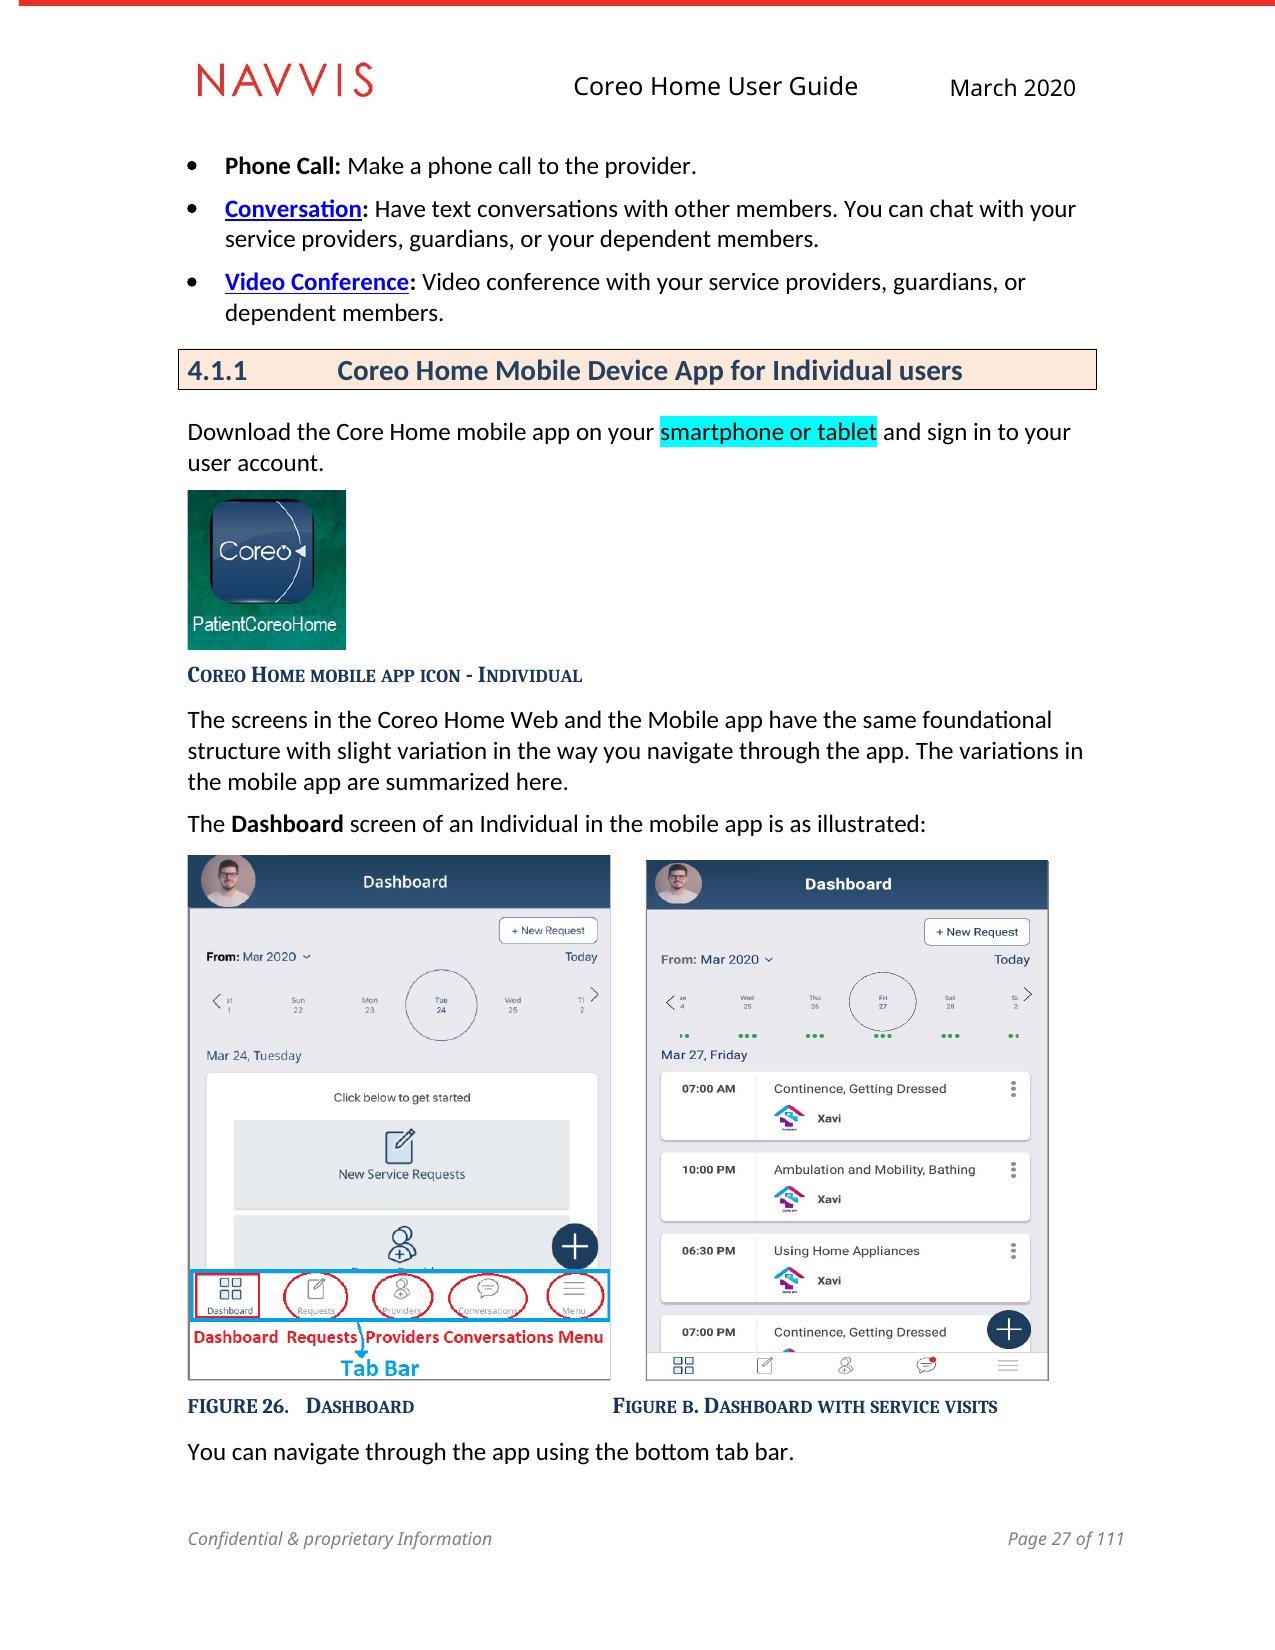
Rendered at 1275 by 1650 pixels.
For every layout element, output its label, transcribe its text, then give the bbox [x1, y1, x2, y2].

list Phone Call: Make a phone call to the provider. [187, 150, 1087, 181]
subtitle Coreo Home Mobile Device App for Individual users [179, 350, 1096, 389]
list Conversation: Have text conversations with other members. You can chat with your service providers, guardians, or your dependent members. [187, 193, 1087, 254]
picture [187, 55, 383, 104]
text Download the Core Home mobile app on your smartphone or tablet and sign in to your user account. [187, 416, 1087, 477]
list Video Conference: Video conference with your service providers, guardians, or dependent members. [187, 267, 1087, 328]
text Coreo Home mobile app icon - Individual [187, 662, 1087, 688]
text The Dashboard screen of an Individual in the mobile app is as illustrated: [187, 809, 1087, 839]
text You can navigate through the app using the bottom tab bar. [187, 1436, 1087, 1467]
picture [645, 860, 1049, 1381]
picture [187, 855, 611, 1381]
text The screens in the Coreo Home Web and the Mobile app have the same foundational structure with slight variation in the way you navigate through the app. The variations in the mobile app are summarized here. [187, 704, 1087, 796]
picture [187, 490, 347, 650]
picture [194, 1274, 607, 1317]
text Dashboard Figure b. Dashboard with service visits [187, 1393, 1087, 1420]
